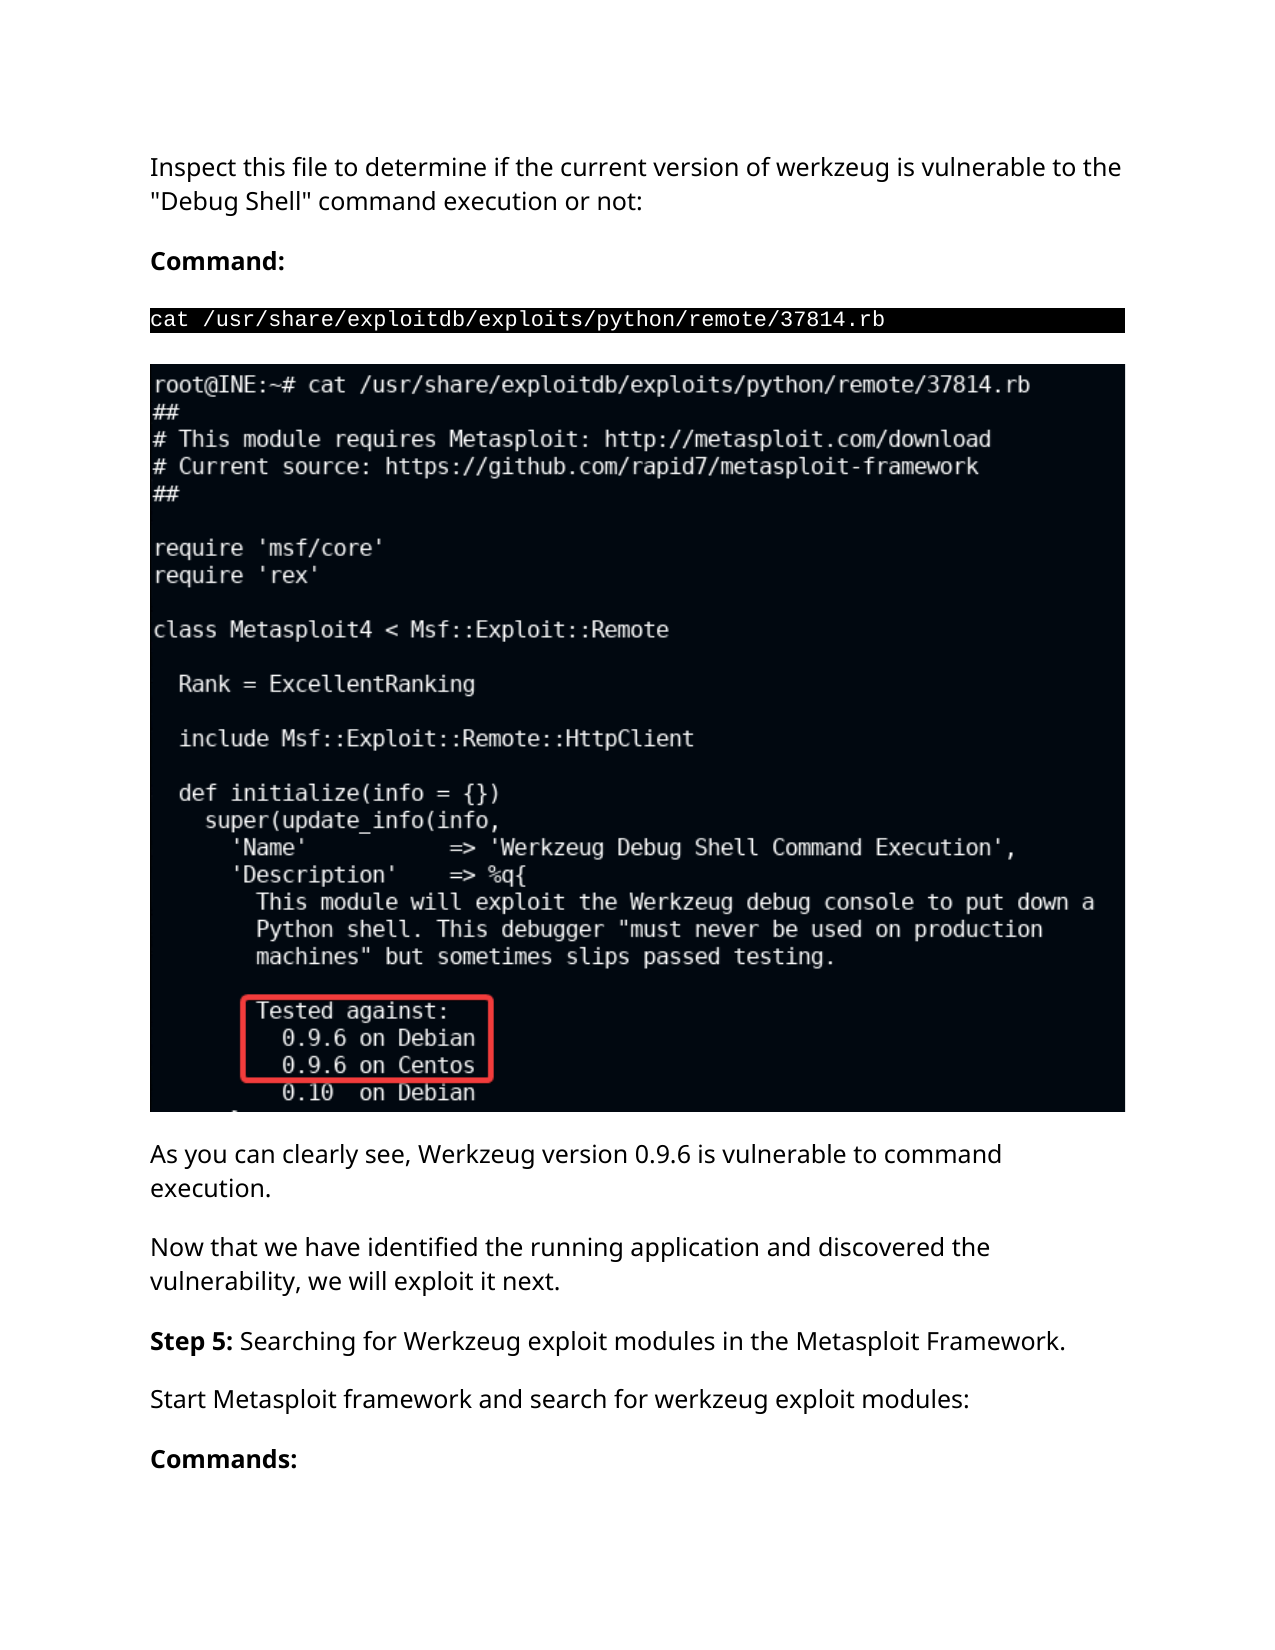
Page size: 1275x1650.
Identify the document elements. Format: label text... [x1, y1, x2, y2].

text Now that we have identified the running application and discovered the vulnerability, we will exploit it next. [150, 1230, 1125, 1298]
text Start Metasploit framework and search for werkzeug exploit modules: [150, 1382, 1125, 1416]
text cat /usr/share/exploitdb/exploits/python/remote/37814.rb [150, 308, 1125, 333]
text Commands: [150, 1441, 1125, 1475]
text Inspect this file to determine if the current version of werkzeug is vulnerable to the "Debug Shell" command execution or not: [150, 150, 1125, 218]
text Command: [150, 243, 1125, 277]
text Step 5: Searching for Werkzeug exploit modules in the Metasploit Framework. [150, 1323, 1125, 1357]
picture [150, 364, 1125, 1112]
text As you can clearly see, Werkzeug version 0.9.6 is vulnerable to command execution. [150, 1137, 1125, 1205]
